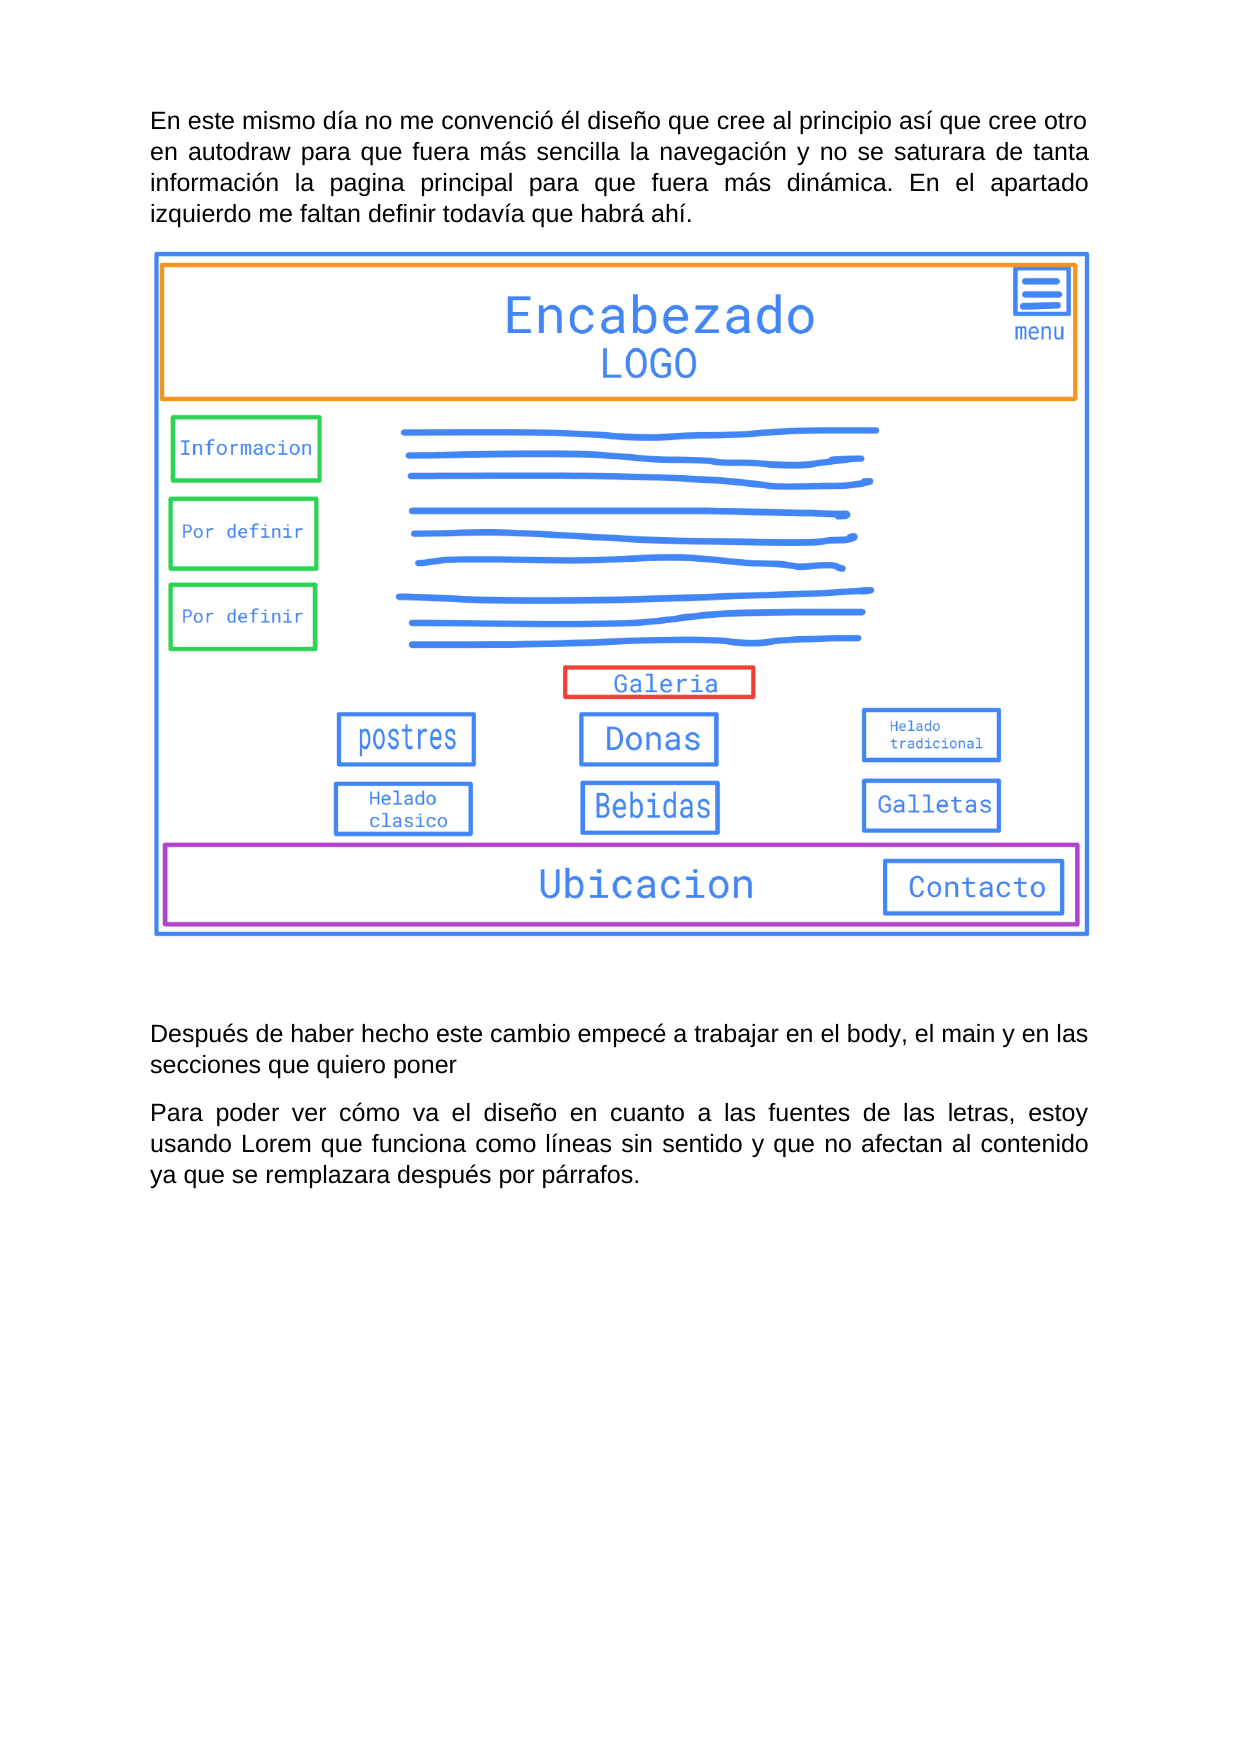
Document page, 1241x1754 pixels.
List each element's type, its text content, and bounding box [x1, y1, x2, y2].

text Después de haber hecho este cambio empecé a trabajar en el body, el main y en las secciones que quiero poner [150, 1019, 1090, 1078]
text En este mismo día no me convenció él diseño que cree al principio así que cree otro en autodraw para que fuera más sencilla la navegación y no se saturara de tanta información la pagina principal para que fuera más dinámica. En el apartado izquierdo me faltan definir todavía que habrá ahí. [150, 106, 1090, 228]
picture [150, 247, 1091, 953]
text Para poder ver cómo va el diseño en cuanto a las fuentes de las letras, estoy usando Lorem que funciona como líneas sin sentido y que no afectan al contenido ya que se remplazara después por párrafos. [150, 1097, 1090, 1188]
